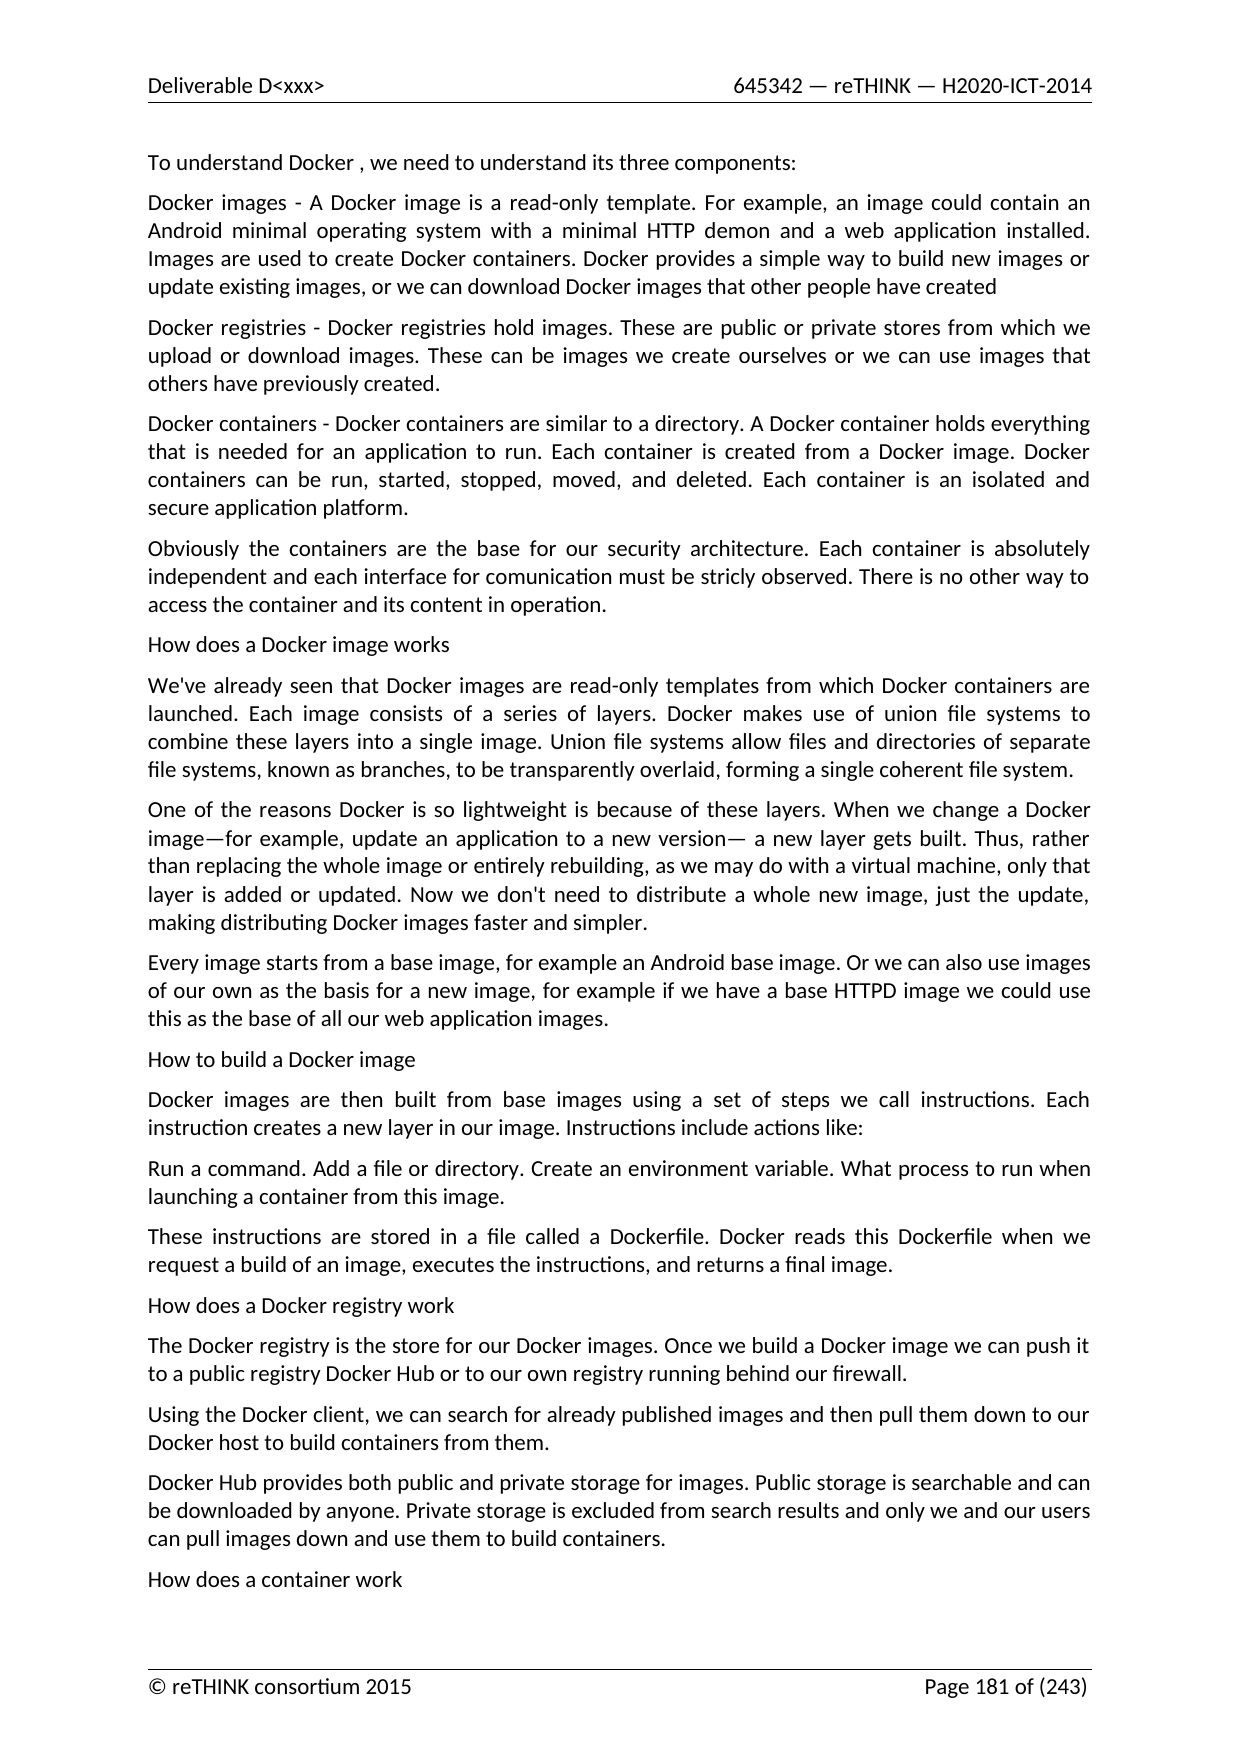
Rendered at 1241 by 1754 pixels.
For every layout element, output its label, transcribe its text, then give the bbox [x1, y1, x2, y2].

text Obviously the containers are the base for our security architecture. Each container is absolutely independent and each interface for comunication must be stricly observed. There is no other way to access the container and its content in operation. [148, 534, 1092, 618]
text How does a Docker image works [148, 631, 1092, 658]
text These instructions are stored in a file called a Dockerfile. Docker reads this Dockerfile when we request a build of an image, executes the instructions, and returns a final image. [148, 1222, 1092, 1278]
text How does a Docker registry work [148, 1291, 1092, 1319]
text Docker containers - Docker containers are similar to a directory. A Docker container holds everything that is needed for an application to run. Each container is created from a Docker image. Docker containers can be run, started, stopped, moved, and deleted. Each container is an isolated and secure application platform. [148, 409, 1092, 521]
text Run a command. Add a file or directory. Create an environment variable. What process to run when launching a container from this image. [148, 1154, 1092, 1210]
text How does a container work [148, 1565, 1092, 1593]
text How to build a Docker image [148, 1045, 1092, 1073]
text Docker registries - Docker registries hold images. These are public or private stores from which we upload or download images. These can be images we create ourselves or we can use images that others have previously created. [148, 313, 1092, 397]
text Every image starts from a base image, for example an Android base image. Or we can also use images of our own as the basis for a new image, for example if we have a base HTTPD image we could use this as the base of all our web application images. [148, 948, 1092, 1032]
text One of the reasons Docker is so lightweight is because of these layers. When we change a Docker image—for example, update an application to a new version— a new layer gets built. Thus, rather than replacing the whole image or entirely rebuilding, as we may do with a virtual machine, only that layer is added or updated. Now we don't need to distribute a whole new image, just the update, making distributing Docker images faster and simpler. [148, 796, 1092, 936]
text We've already seen that Docker images are read-only templates from which Docker containers are launched. Each image consists of a series of layers. Docker makes use of union file systems to combine these layers into a single image. Union file systems allow files and directories of separate file systems, known as branches, to be transparently overlaid, forming a single coherent file system. [148, 671, 1092, 783]
text The Docker registry is the store for our Docker images. Once we build a Docker image we can push it to a public registry Docker Hub or to our own registry running behind our firewall. [148, 1331, 1092, 1387]
text Docker images - A Docker image is a read-only template. For example, an image could contain an Android minimal operating system with a minimal HTTP demon and a web application installed. Images are used to create Docker containers. Docker provides a simple way to build new images or update existing images, or we can download Docker images that other people have created [148, 188, 1092, 300]
text Docker images are then built from base images using a set of steps we call instructions. Each instruction creates a new layer in our image. Instructions include actions like: [148, 1085, 1092, 1141]
text To understand Docker , we need to understand its three components: [148, 148, 1092, 176]
text Docker Hub provides both public and private storage for images. Public storage is searchable and can be downloaded by anyone. Private storage is excluded from search results and only we and our users can pull images down and use them to build containers. [148, 1468, 1092, 1553]
text Using the Docker client, we can search for already published images and then pull them down to our Docker host to build containers from them. [148, 1400, 1092, 1456]
